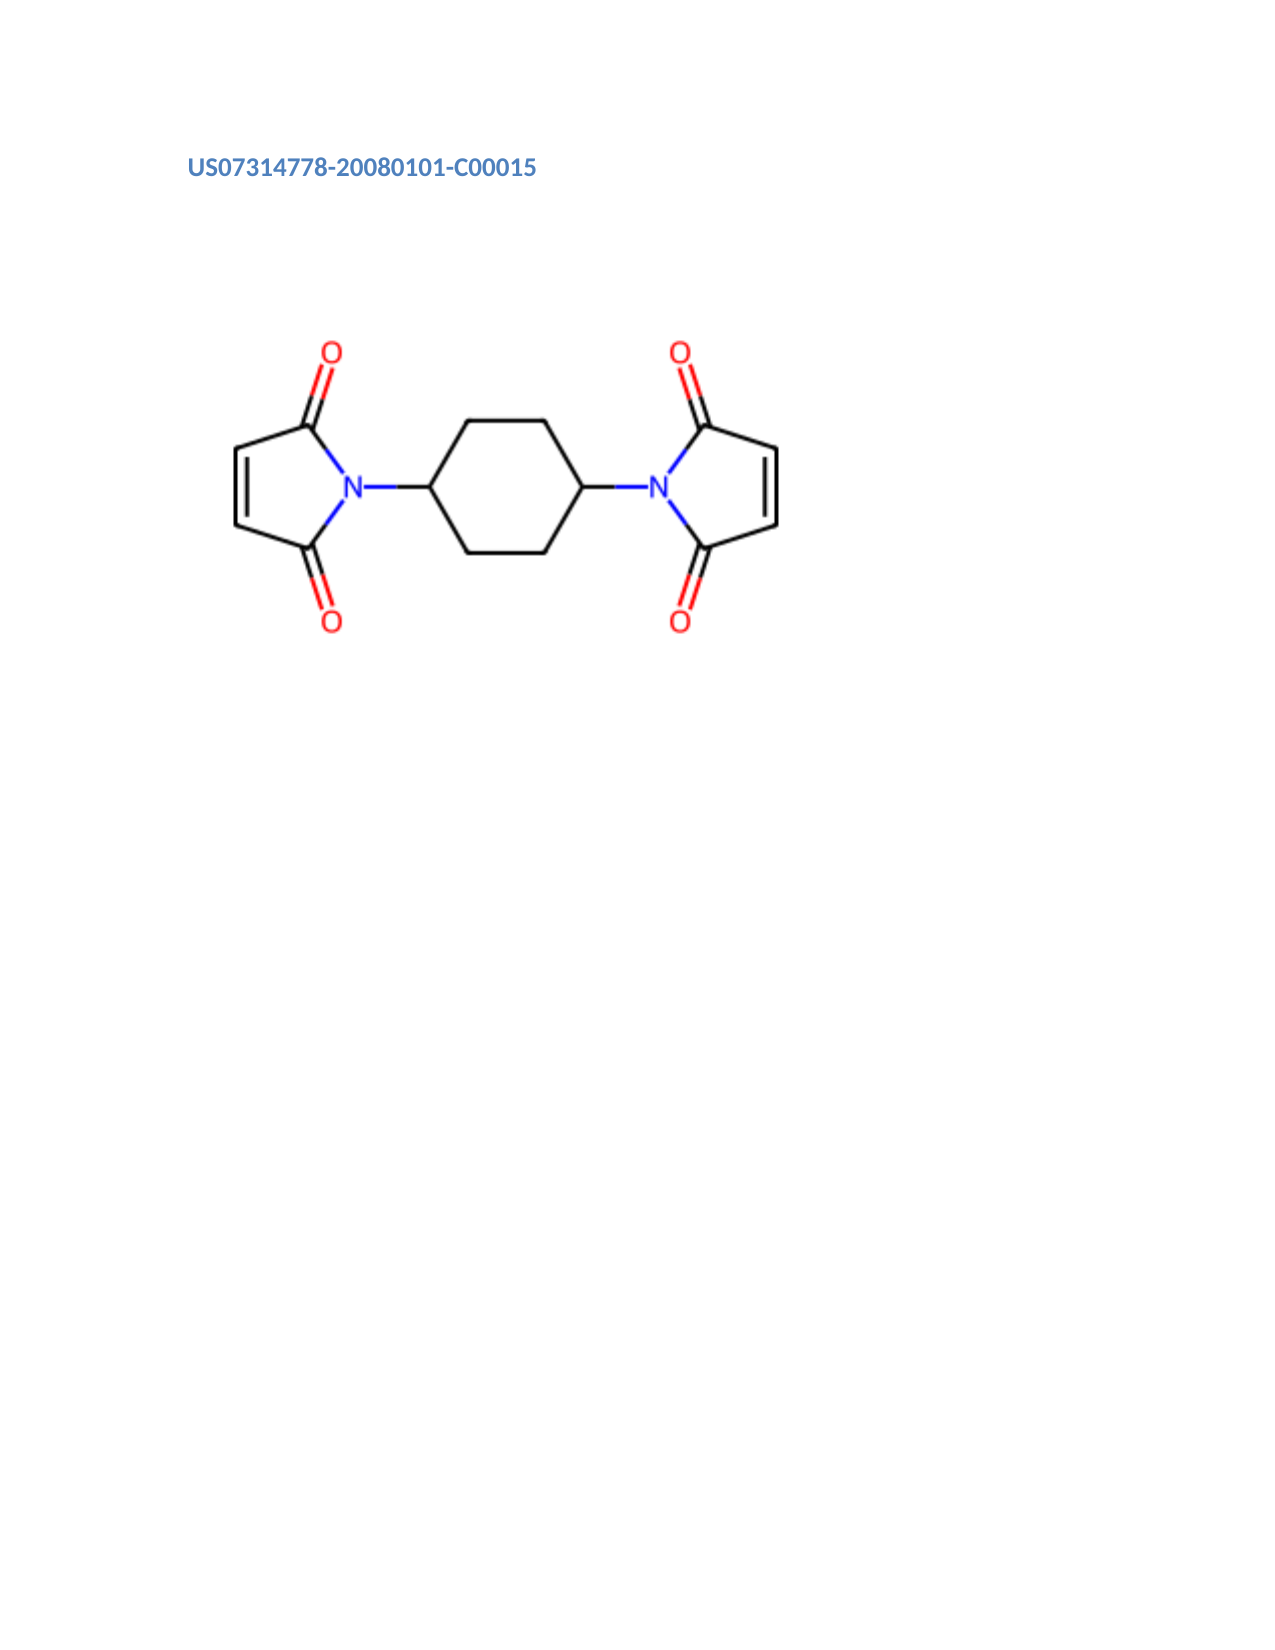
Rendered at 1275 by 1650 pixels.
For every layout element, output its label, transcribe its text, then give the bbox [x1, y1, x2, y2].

picture [206, 187, 807, 788]
subtitle US07314778-20080101-C00015 [187, 150, 1087, 183]
